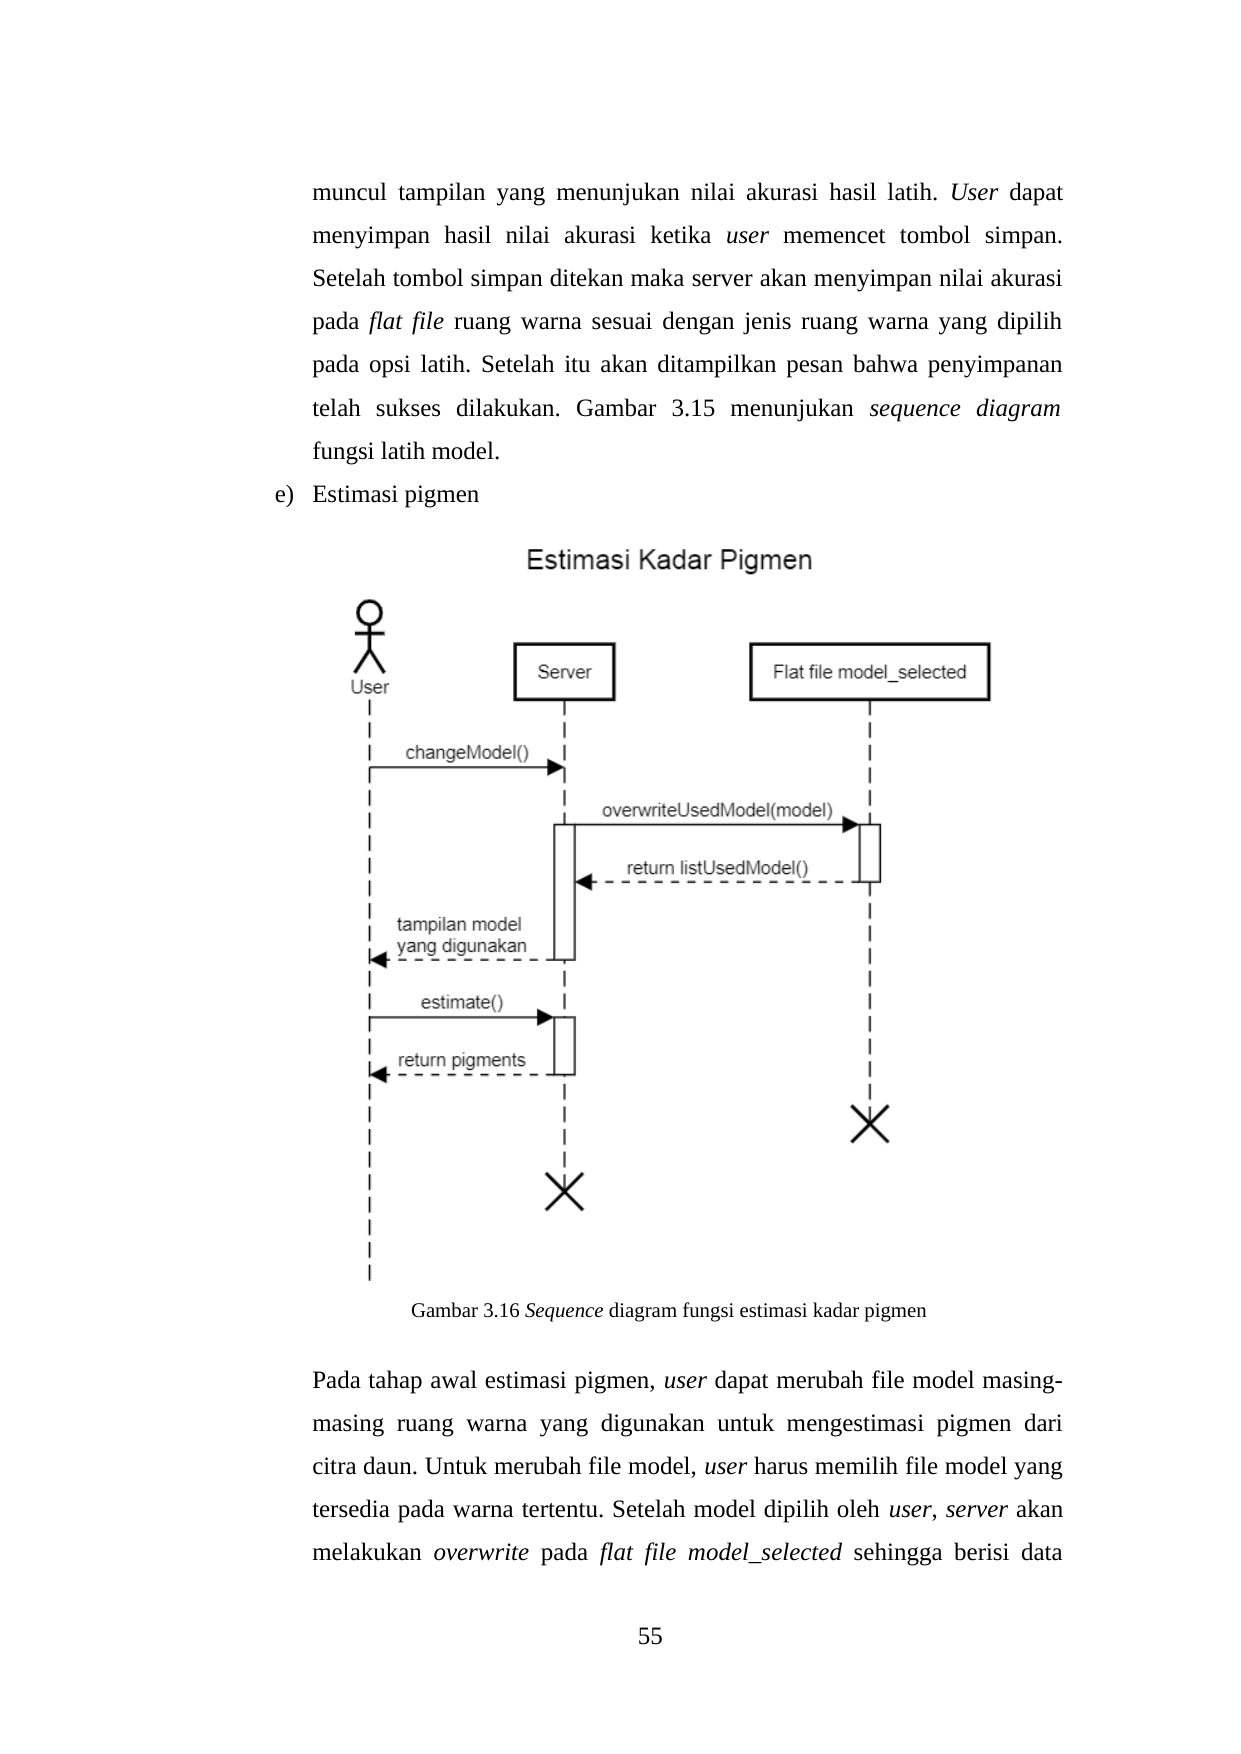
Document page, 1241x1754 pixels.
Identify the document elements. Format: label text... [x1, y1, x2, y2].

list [312, 1365, 1063, 1566]
list Estimasi pigmen [274, 479, 1063, 508]
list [312, 177, 1063, 464]
text Gambar 3.16 Sequence diagram fungsi estimasi kadar pigmen [274, 1297, 1063, 1322]
picture [340, 538, 998, 1281]
